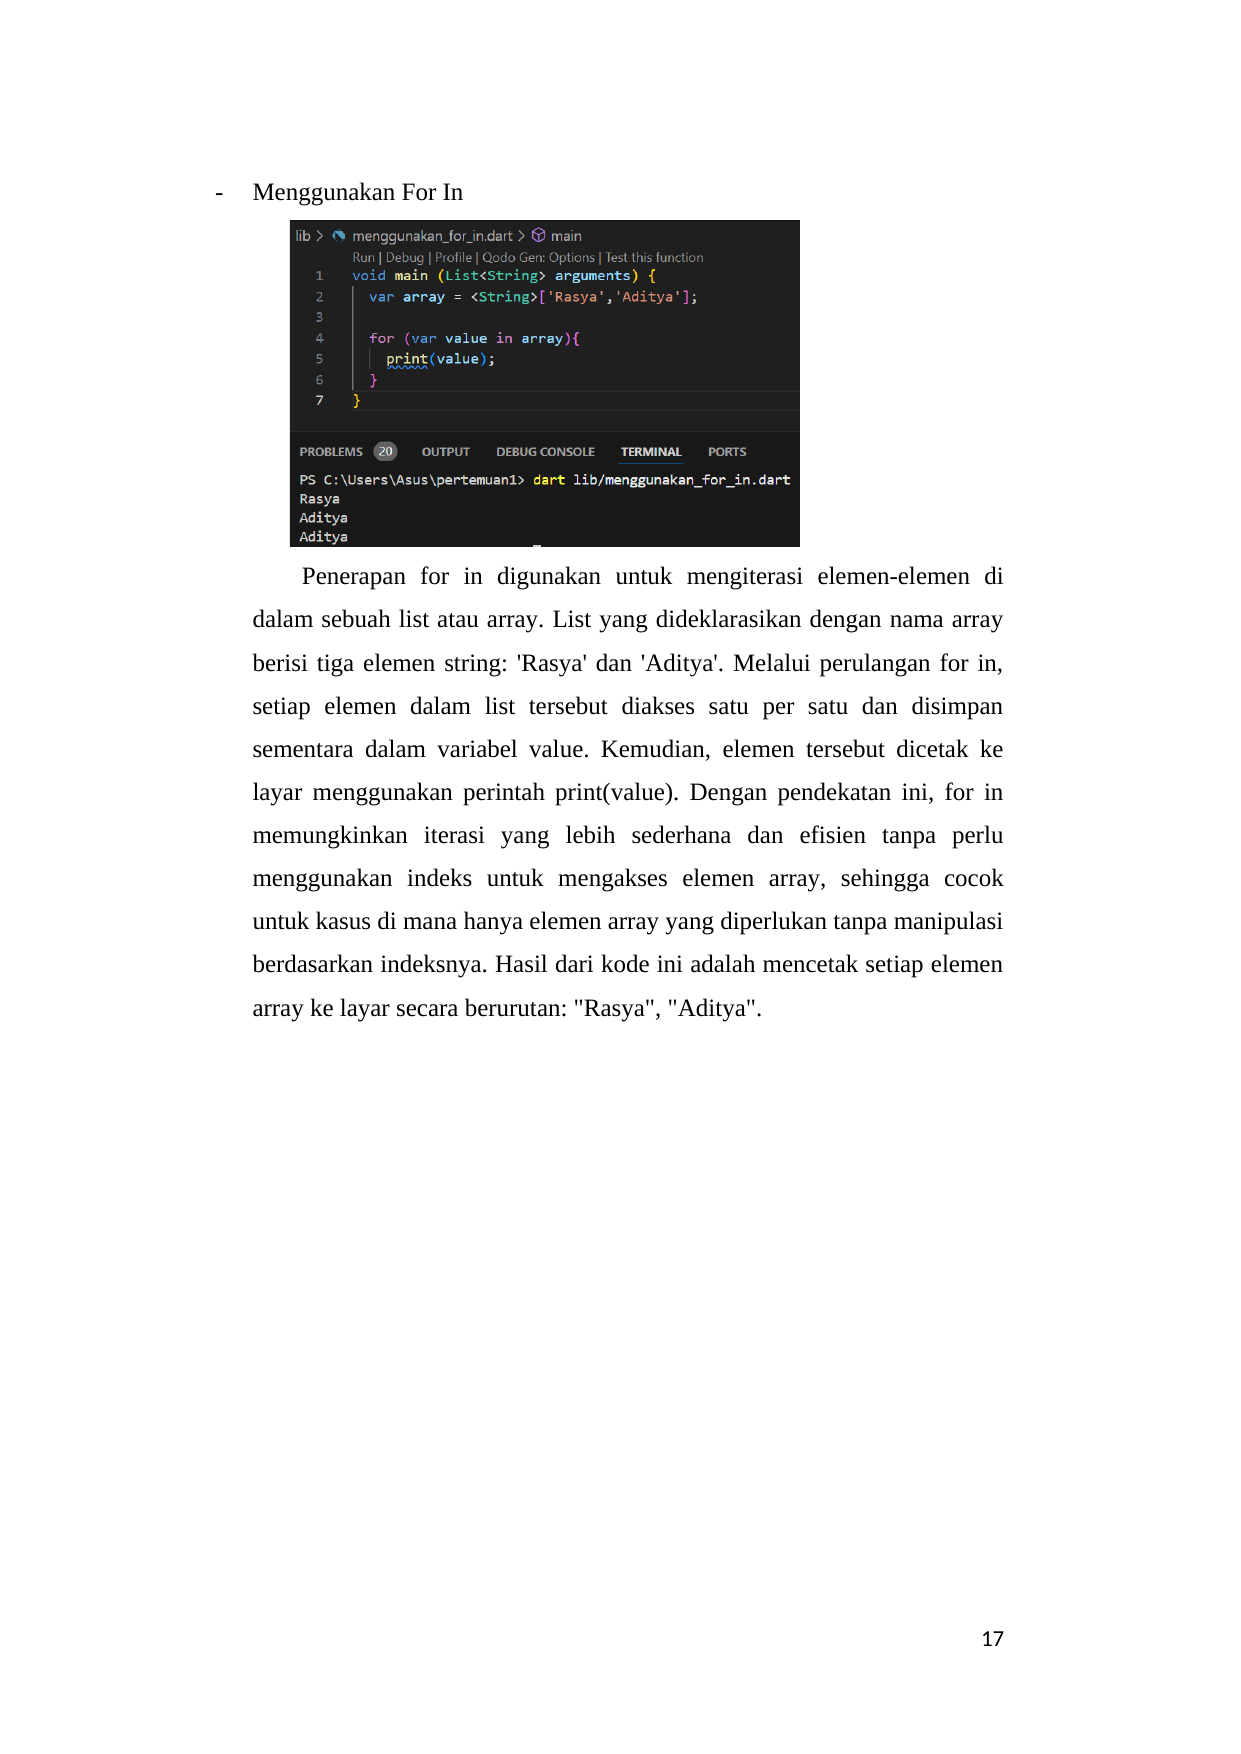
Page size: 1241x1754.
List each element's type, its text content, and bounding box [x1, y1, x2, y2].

picture [289, 220, 800, 547]
text Penerapan for in digunakan untuk mengiterasi elemen-elemen di dalam sebuah list atau array. List yang dideklarasikan dengan nama array berisi tiga elemen string: 'Rasya' dan 'Aditya'. Melalui perulangan for in, setiap elemen dalam list tersebut diakses satu per satu dan disimpan sementara dalam variabel value. Kemudian, elemen tersebut dicetak ke layar menggunakan perintah print(value). Dengan pendekatan ini, for in memungkinkan iterasi yang lebih sederhana dan efisien tanpa perlu menggunakan indeks untuk mengakses elemen array, sehingga cocok untuk kasus di mana hanya elemen array yang diperlukan tanpa manipulasi berdasarkan indeksnya. Hasil dari kode ini adalah mencetak setiap elemen array ke layar secara berurutan: "Rasya", "Aditya". [252, 561, 1004, 1021]
list Menggunakan For In [215, 177, 1004, 206]
